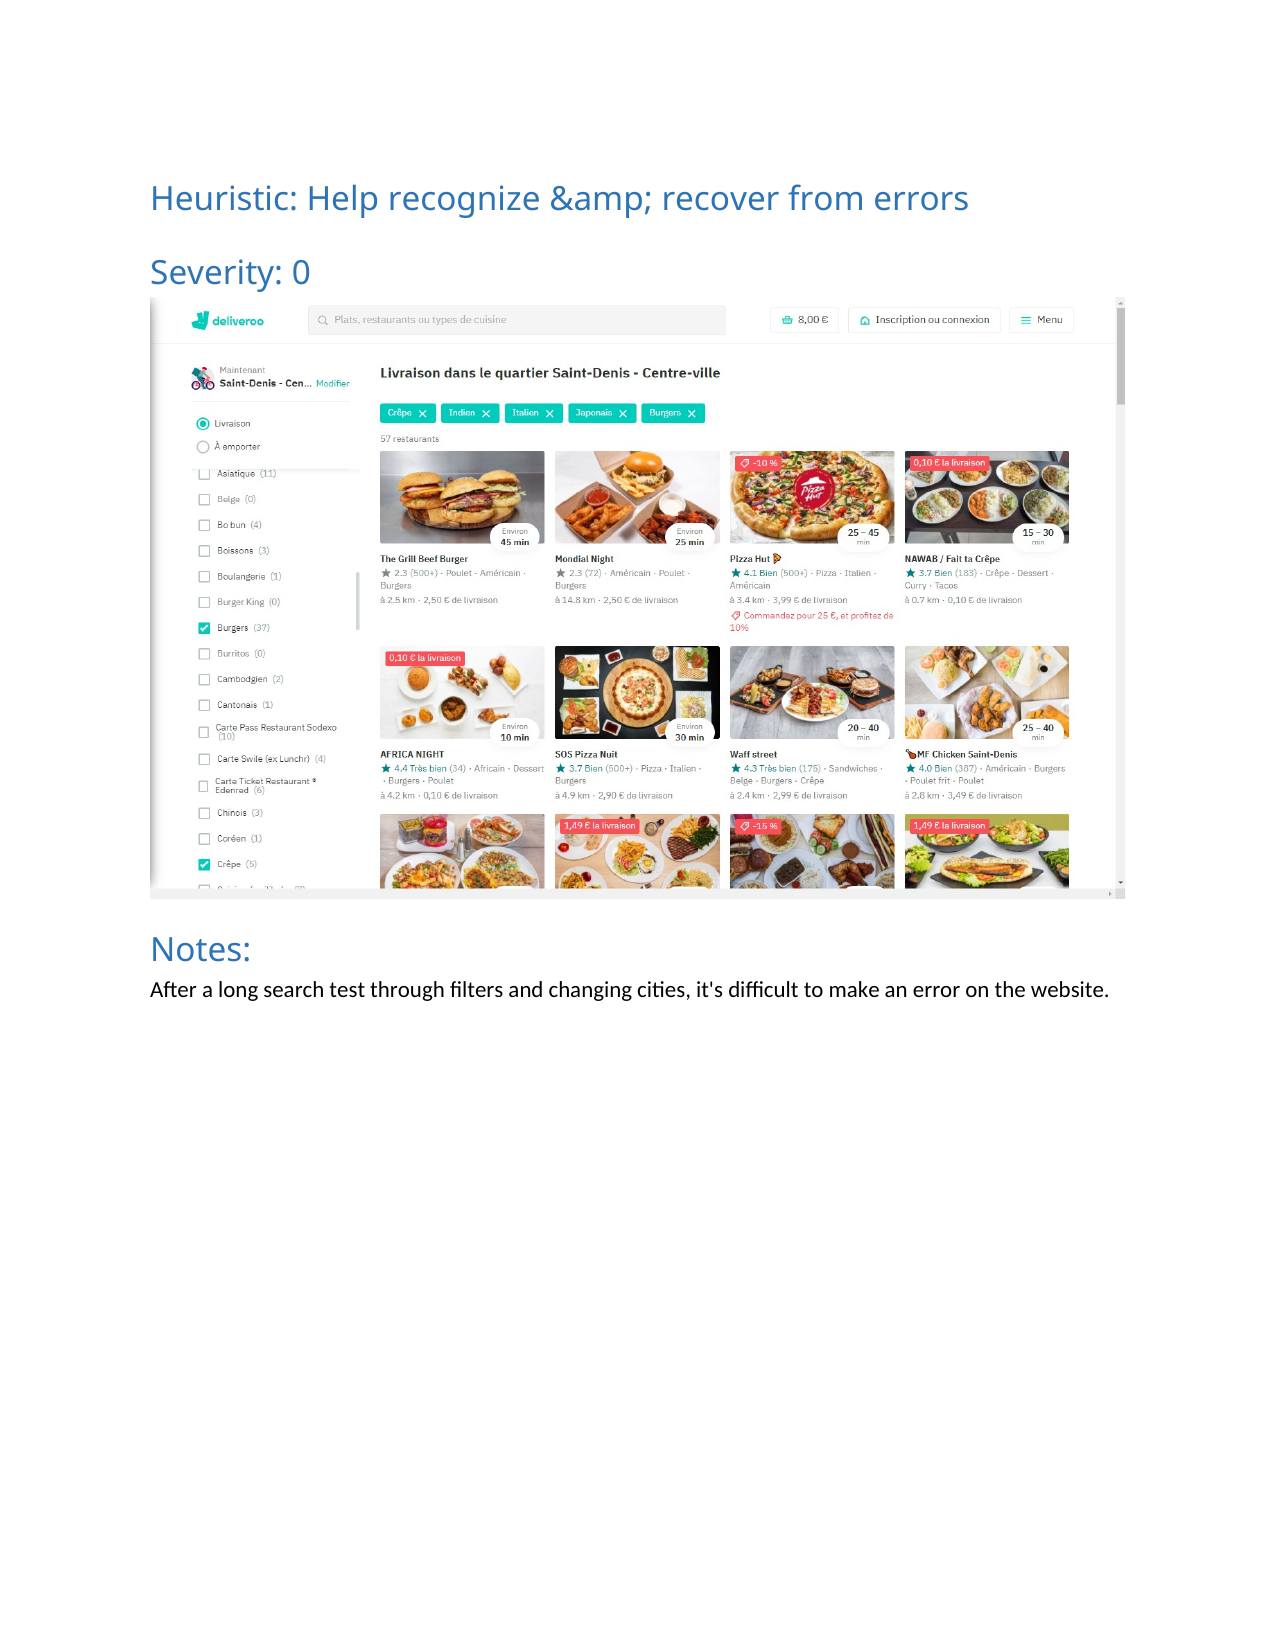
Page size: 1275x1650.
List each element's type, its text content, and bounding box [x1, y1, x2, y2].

subtitle Notes: [150, 926, 1125, 971]
subtitle Severity: 0 [150, 249, 1125, 294]
text After a long search test through filters and changing cities, it's difficult to make an error on the website. [150, 975, 1125, 1003]
picture [150, 297, 1125, 899]
subtitle Heuristic: Help recognize &amp; recover from errors [150, 175, 1125, 220]
